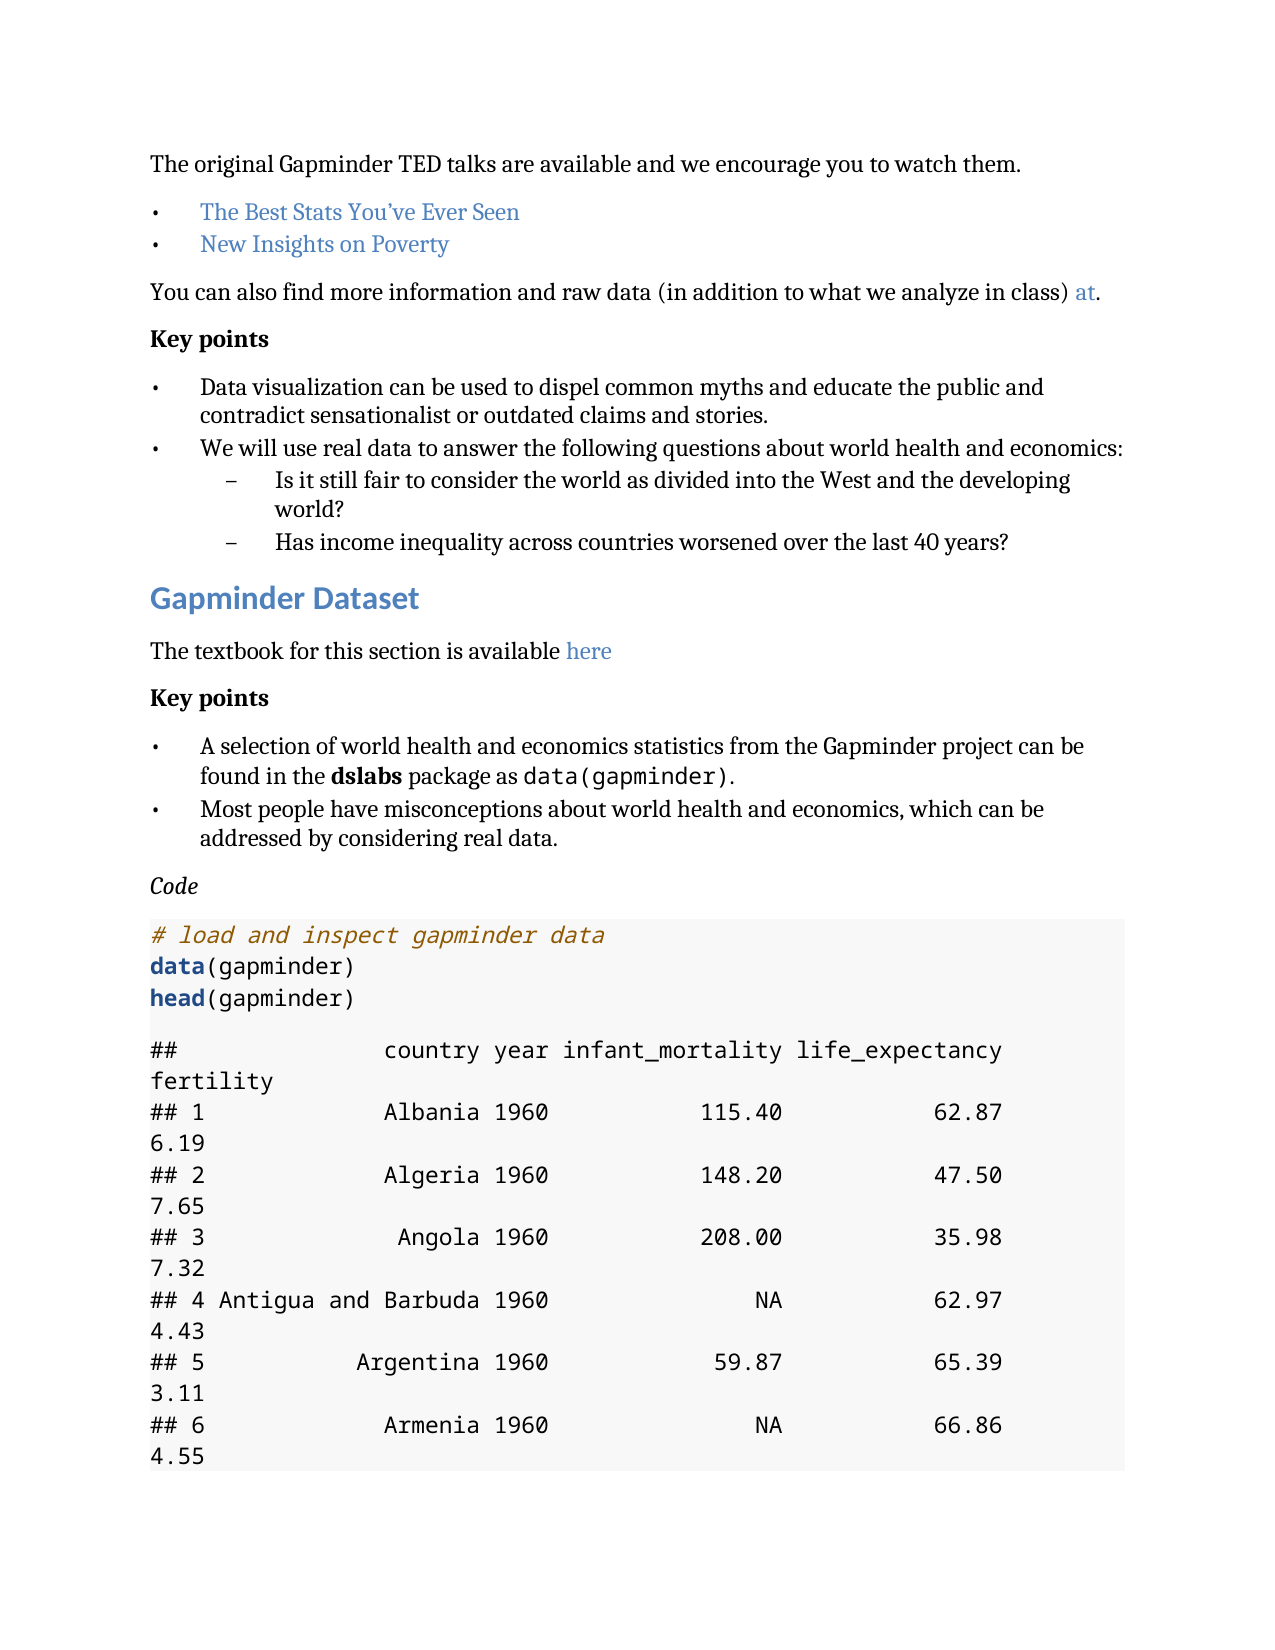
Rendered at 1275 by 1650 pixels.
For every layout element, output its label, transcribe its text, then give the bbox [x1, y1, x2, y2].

text # load and inspect gapminder data data(gapminder) head(gapminder) [356, 919, 1125, 1013]
list Is it still fair to consider the world as divided into the West and the developing world? [225, 466, 1125, 524]
list New Insights on Poverty [150, 230, 1125, 259]
text Key points [150, 325, 1125, 354]
text You can also find more information and raw data (in addition to what we analyze in class) at. [150, 277, 1125, 306]
list A selection of world health and economics statistics from the Gapminder project can be found in the dslabs package as data(gapminder). [150, 732, 1125, 792]
list Most people have misconceptions about world health and economics, which can be addressed by considering real data. [150, 795, 1125, 853]
text Code [150, 872, 1125, 900]
text The original Gapminder TED talks are available and we encourage you to watch them. [150, 150, 1125, 179]
list We will use real data to answer the following questions about world health and economics: [150, 434, 1125, 462]
list The Best Stats You’ve Ever Seen [150, 197, 1125, 226]
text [150, 1034, 1125, 1471]
list Has income inequality across countries worsened over the last 40 years? [225, 527, 1125, 556]
text Key points [150, 684, 1125, 713]
list Data visualization can be used to dispel common myths and educate the public and contradict sensationalist or outdated claims and stories. [150, 372, 1125, 430]
text The textbook for this section is available here [150, 637, 1125, 665]
subtitle Gapminder Dataset [150, 577, 1125, 618]
